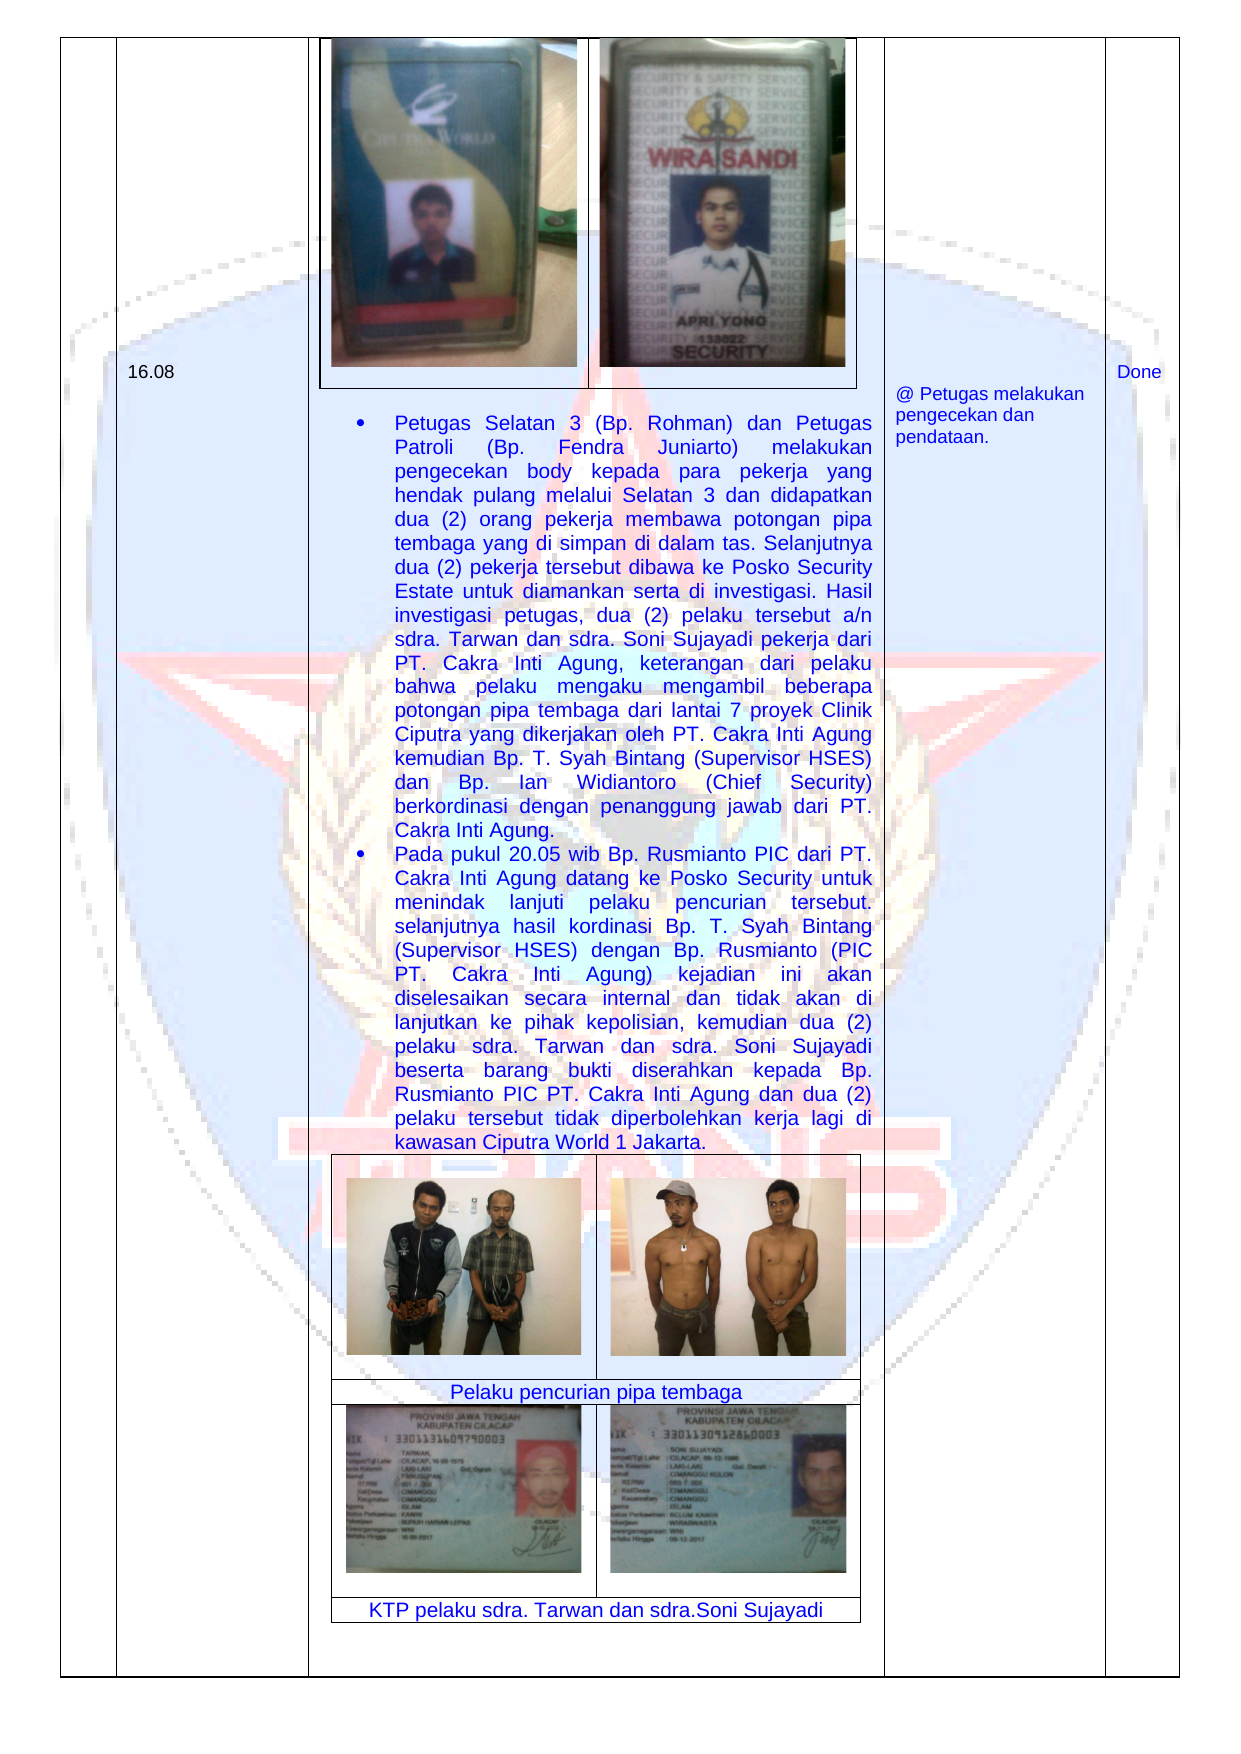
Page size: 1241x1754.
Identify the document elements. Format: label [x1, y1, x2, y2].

table_cell [117, 38, 308, 1676]
picture [346, 1405, 582, 1573]
table_cell [885, 38, 1105, 1676]
picture [331, 38, 578, 367]
table_cell [61, 38, 116, 1676]
picture [610, 1405, 847, 1573]
picture [610, 1178, 847, 1356]
picture [599, 38, 846, 367]
table_cell [1106, 38, 1179, 1676]
picture [346, 1178, 582, 1355]
table_cell [309, 38, 884, 1676]
